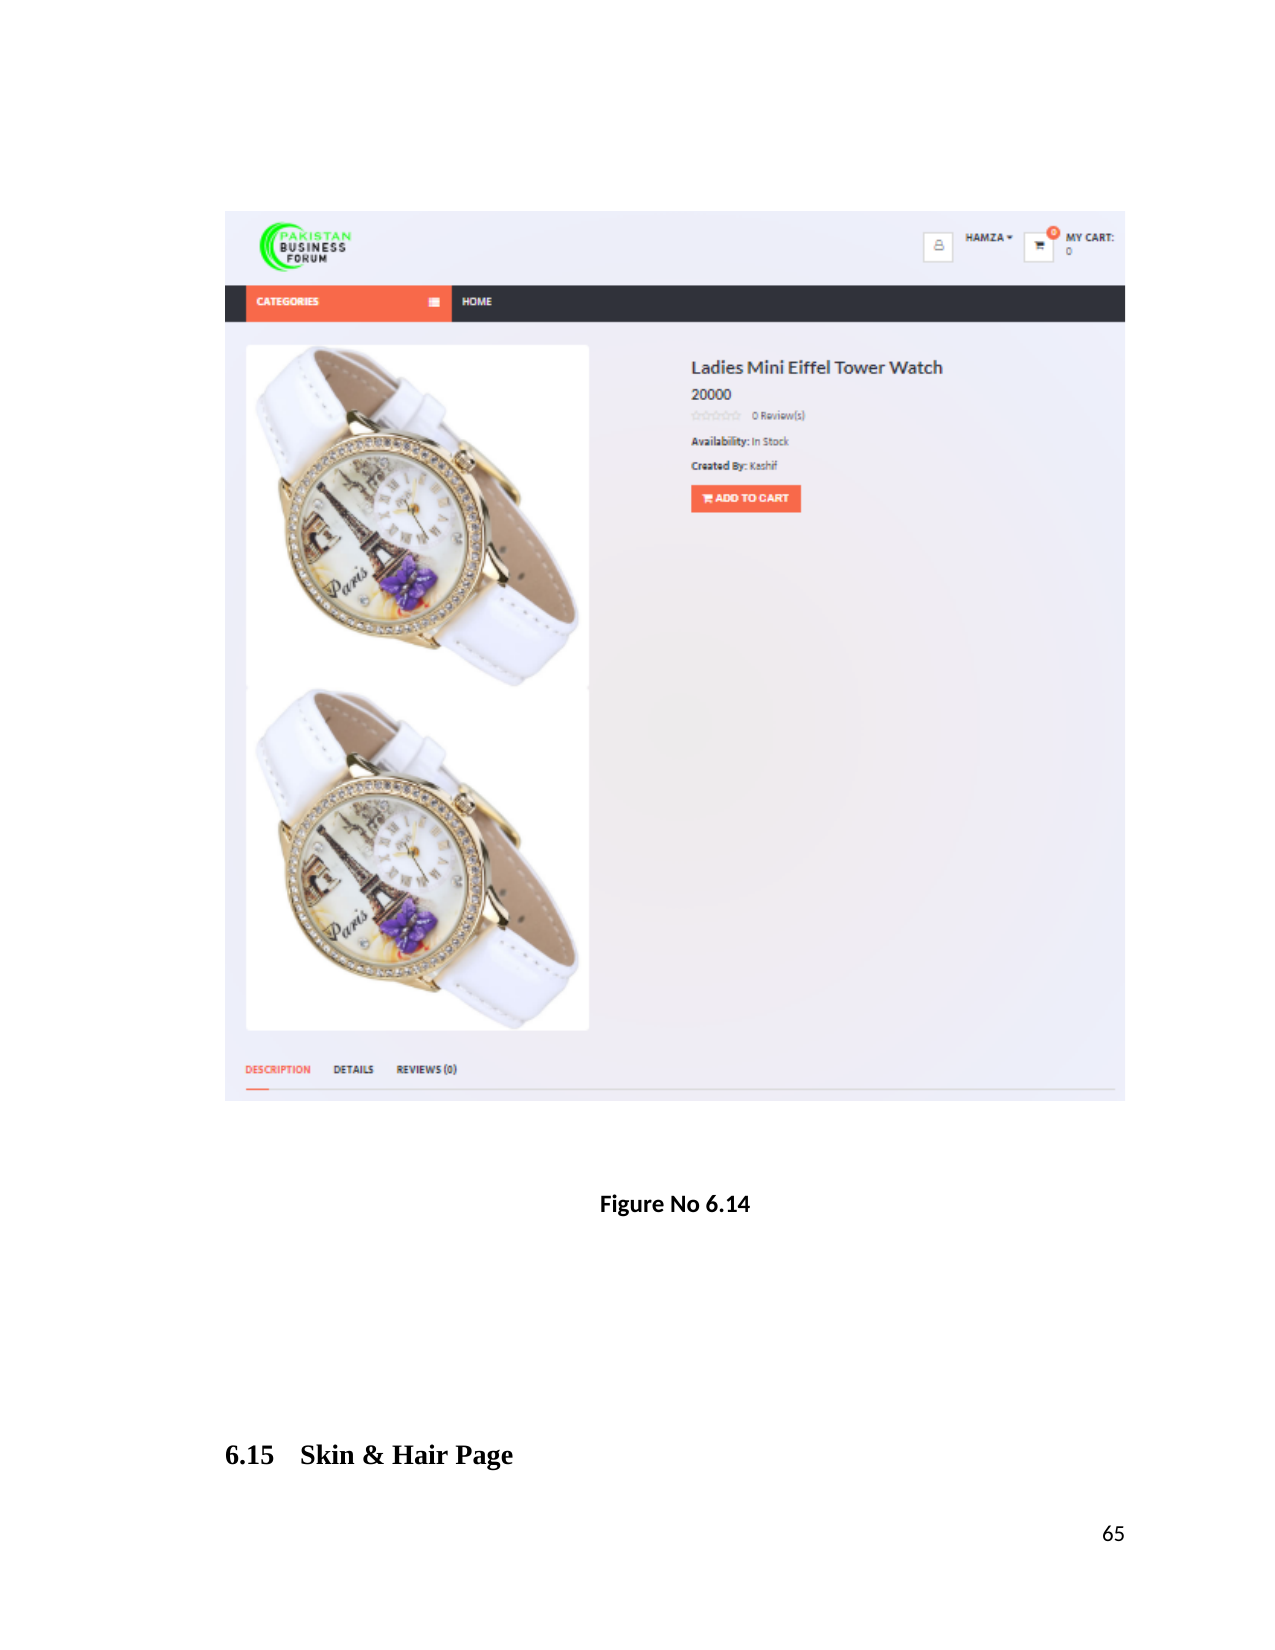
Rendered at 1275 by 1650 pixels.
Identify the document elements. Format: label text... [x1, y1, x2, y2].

subtitle Skin & Hair Page [225, 1438, 1125, 1471]
picture [225, 211, 1125, 1101]
text Figure No 6.14 [225, 1188, 1125, 1218]
